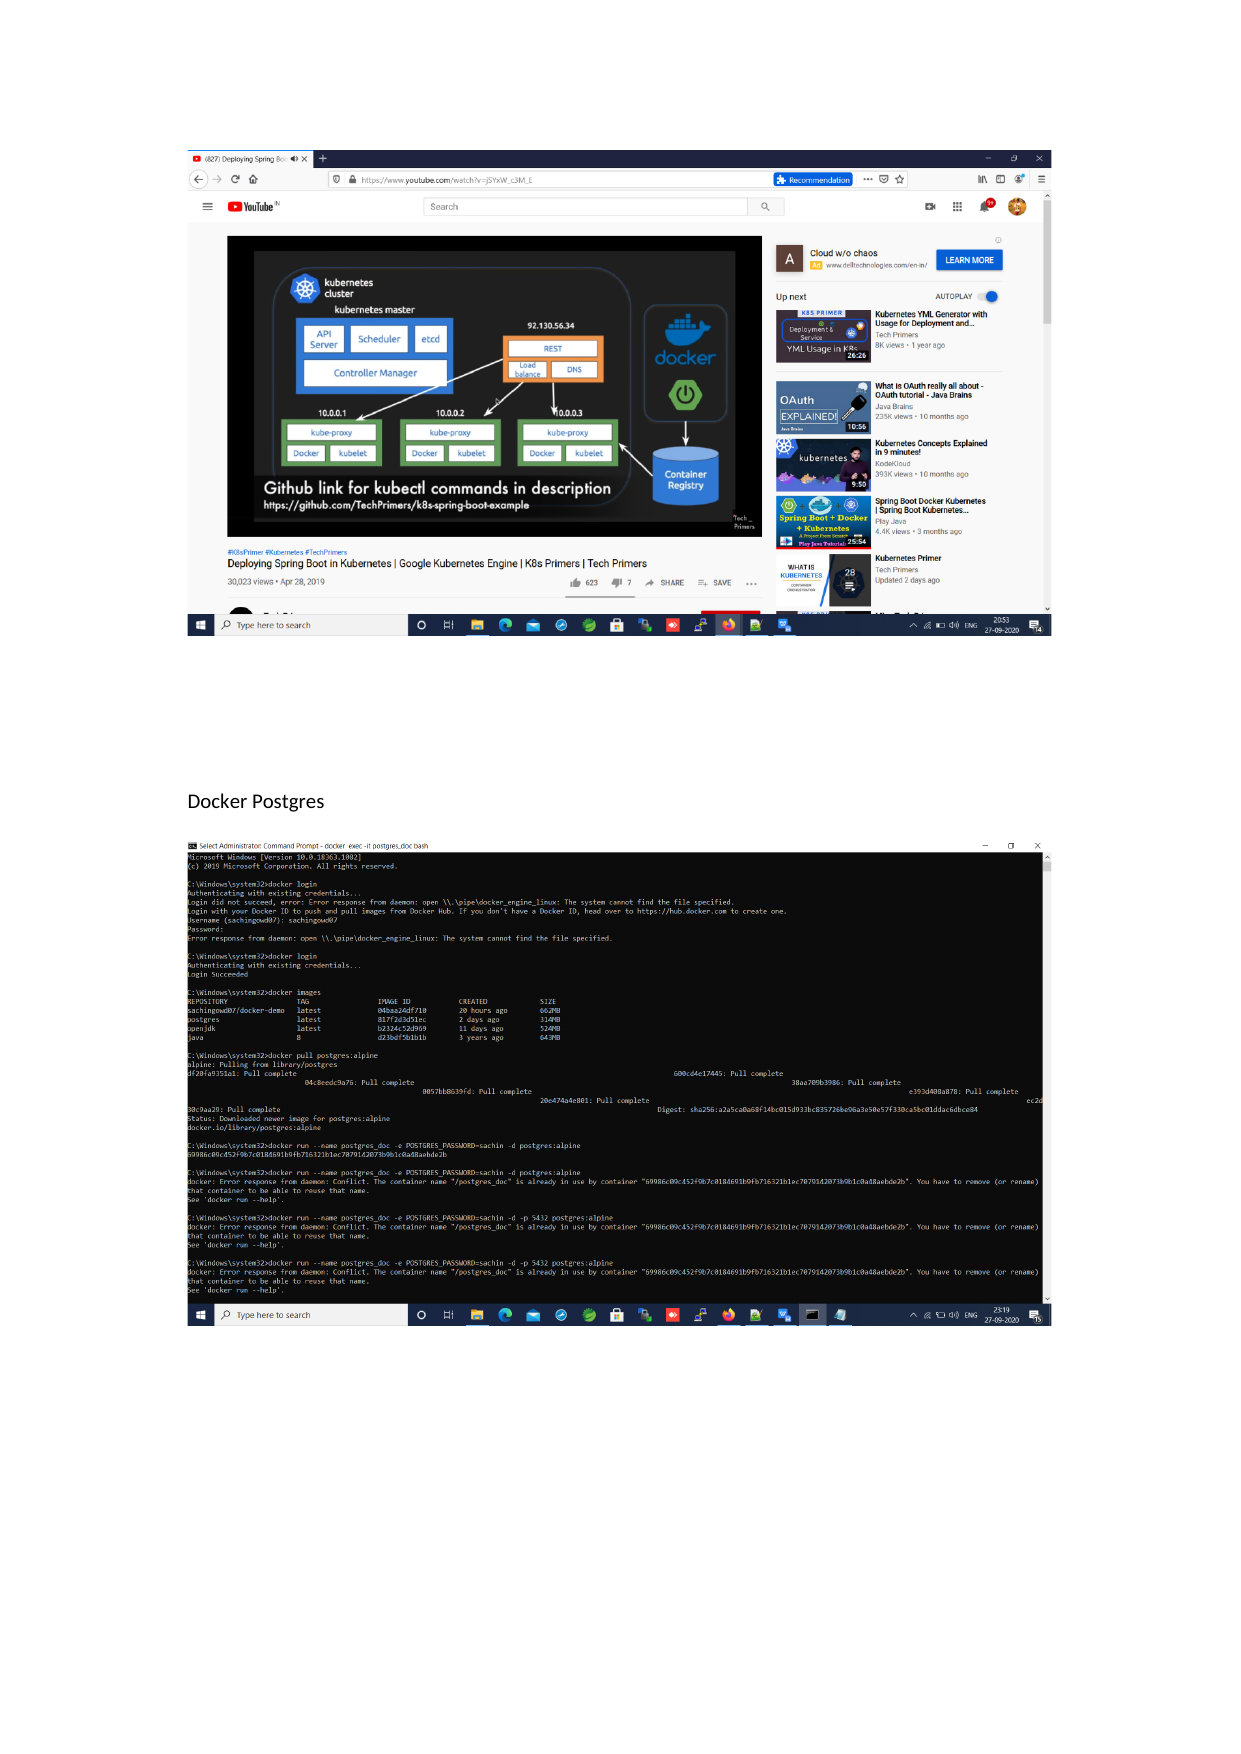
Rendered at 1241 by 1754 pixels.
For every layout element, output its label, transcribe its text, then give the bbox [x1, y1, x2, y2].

picture [187, 839, 1052, 1326]
picture [187, 150, 1052, 636]
text Docker Postgres [187, 788, 1053, 814]
